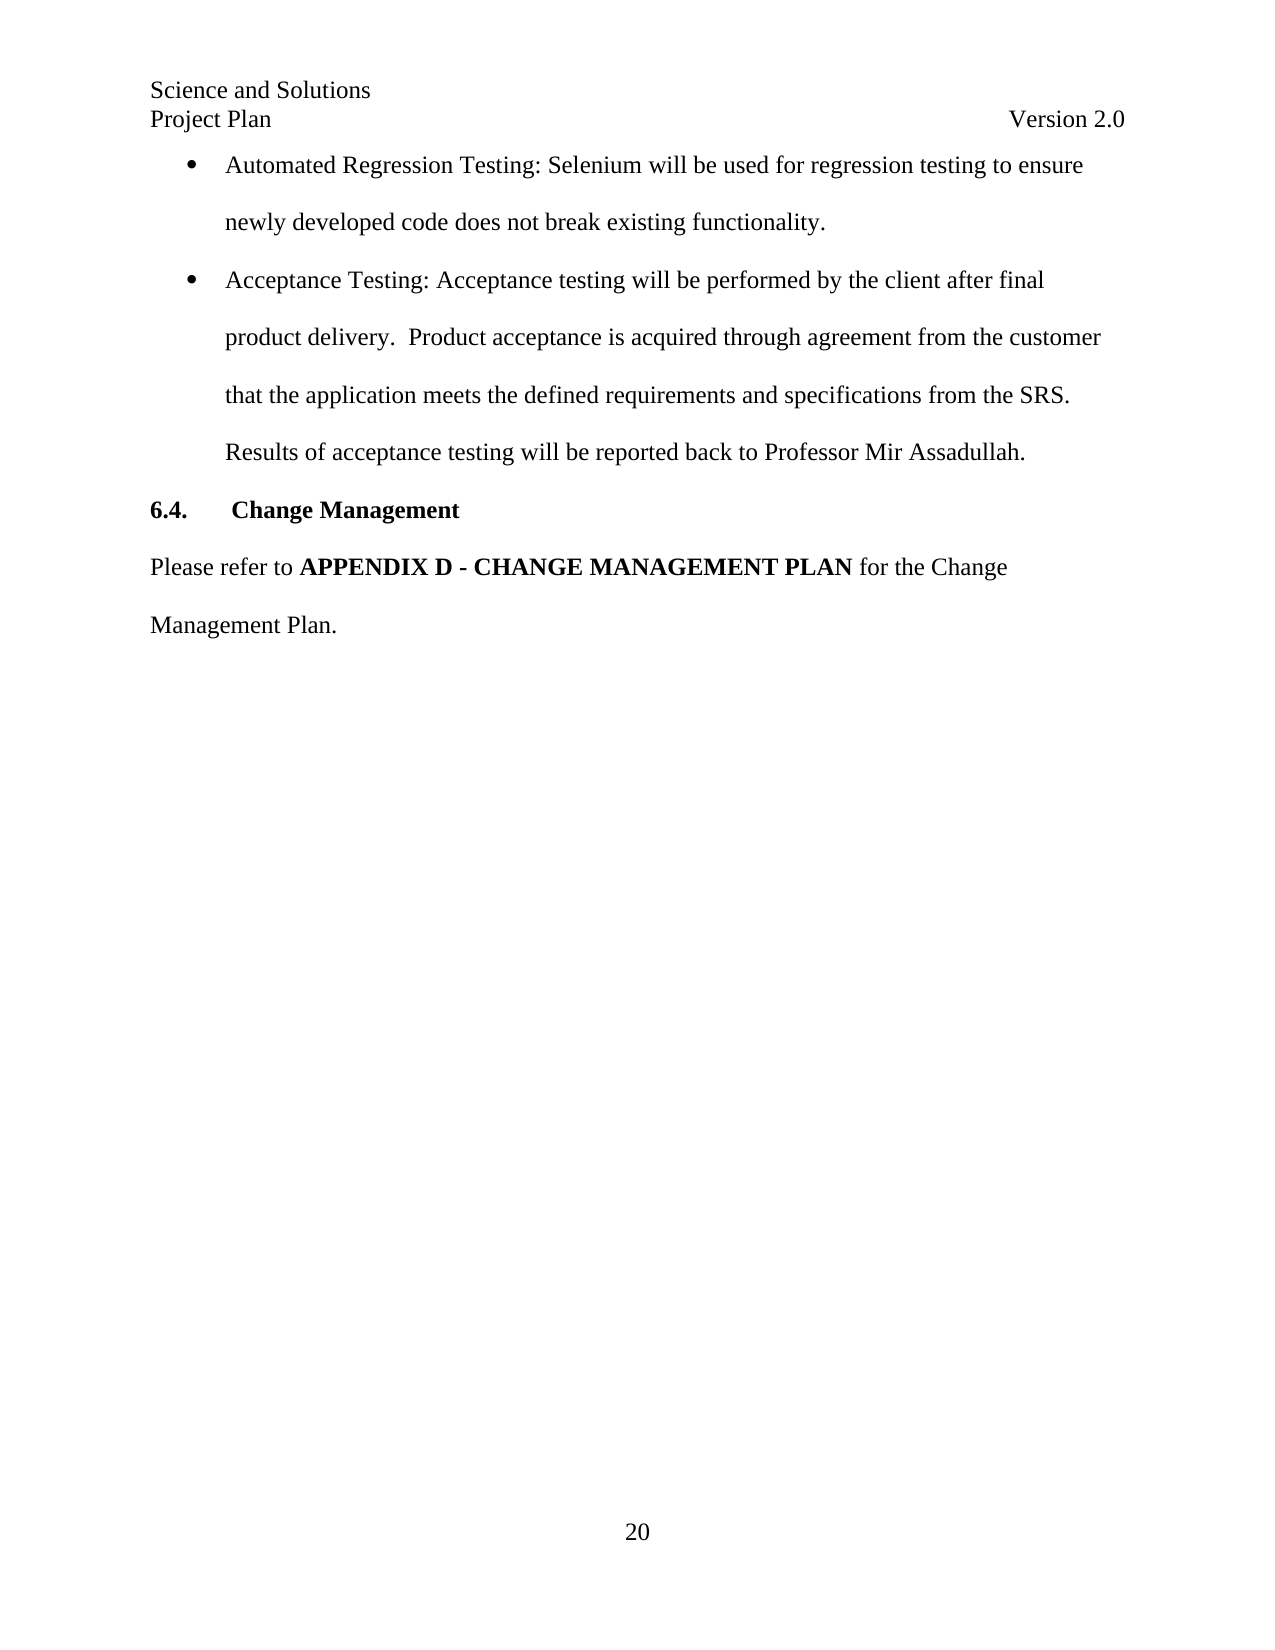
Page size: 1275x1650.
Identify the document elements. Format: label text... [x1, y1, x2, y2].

text Please refer to APPENDIX D - CHANGE MANAGEMENT PLAN for the Change Management Plan. [150, 552, 1125, 639]
subtitle Change Management [150, 495, 1125, 524]
list Acceptance Testing: Acceptance testing will be performed by the client after final product delivery. Product acceptance is acquired through agreement from the customer that the application meets the defined requirements and specifications from the SRS. Results of acceptance testing will be reported back to Professor Mir Assadullah. [187, 265, 1125, 466]
list Automated Regression Testing: Selenium will be used for regression testing to ensure newly developed code does not break existing functionality. [187, 150, 1125, 236]
